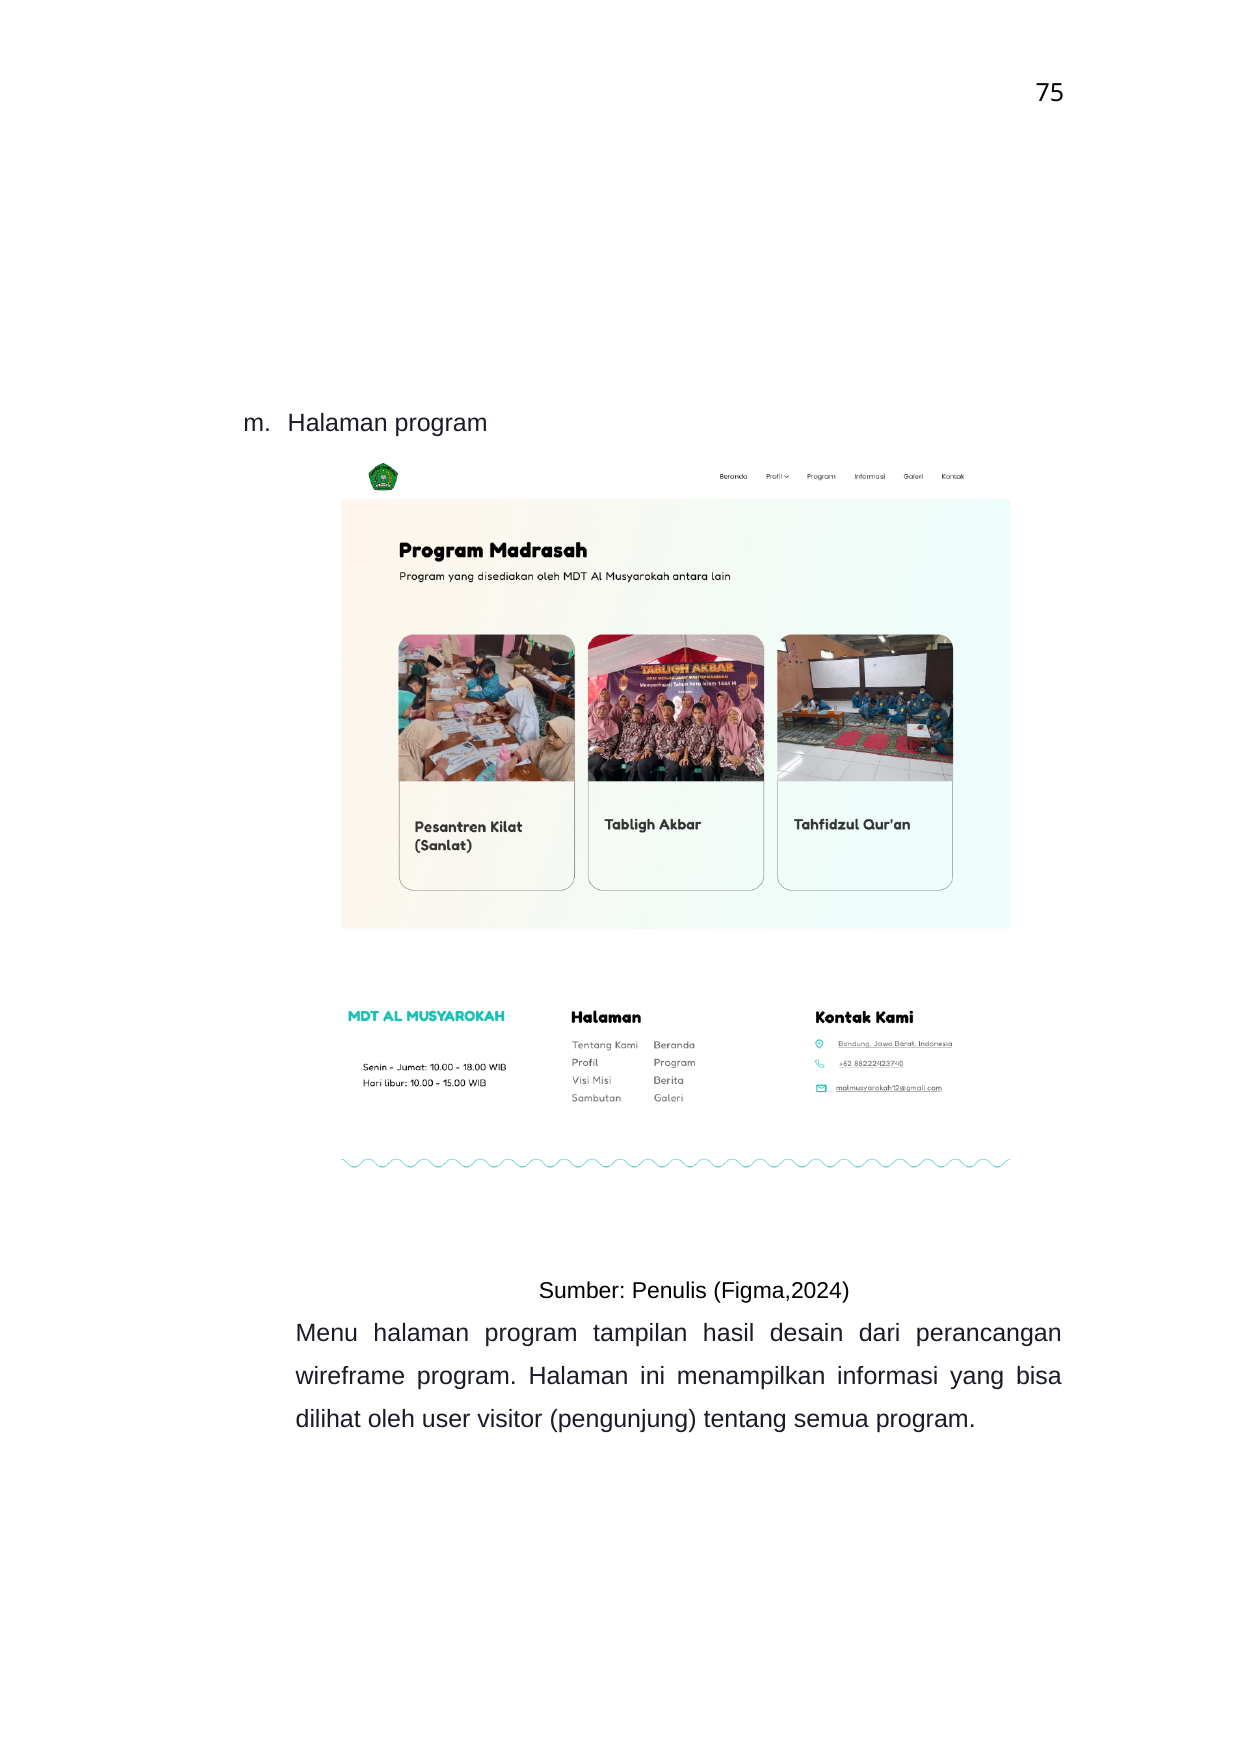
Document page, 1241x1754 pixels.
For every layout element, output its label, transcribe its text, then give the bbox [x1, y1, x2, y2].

list Sumber: Penulis (Figma,2024) [325, 1277, 1063, 1303]
text Menu halaman program tampilan hasil desain dari perancangan wireframe program. Halaman ini menampilkan informasi yang bisa dilihat oleh user visitor (pengunjung) tentang semua program. [295, 1318, 1063, 1433]
picture [341, 454, 1011, 1181]
list Halaman program [243, 408, 1050, 437]
